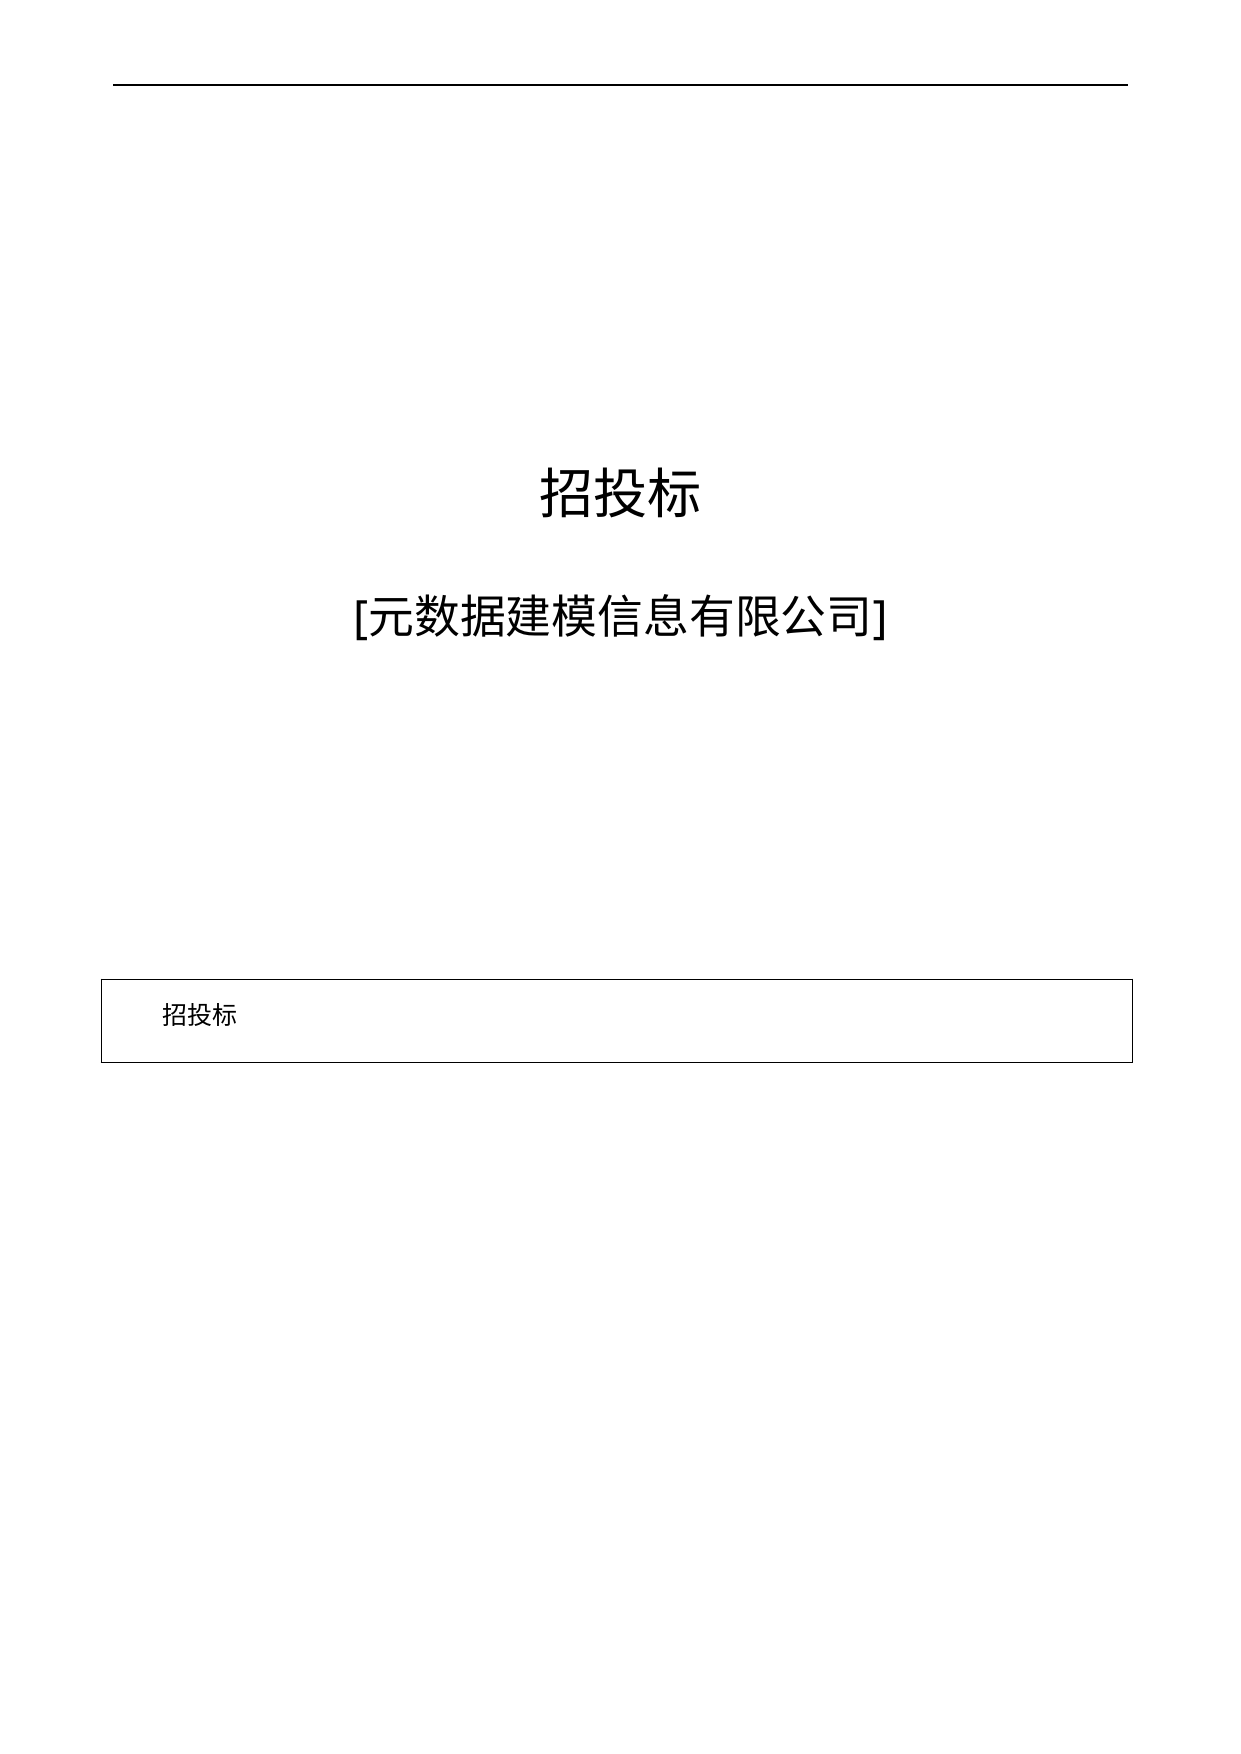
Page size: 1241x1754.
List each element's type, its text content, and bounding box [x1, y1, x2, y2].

text 招投标 [112, 441, 1128, 543]
text [元数据建模信息有限公司] [112, 580, 1128, 648]
table_header 招投标 [102, 980, 1132, 1062]
